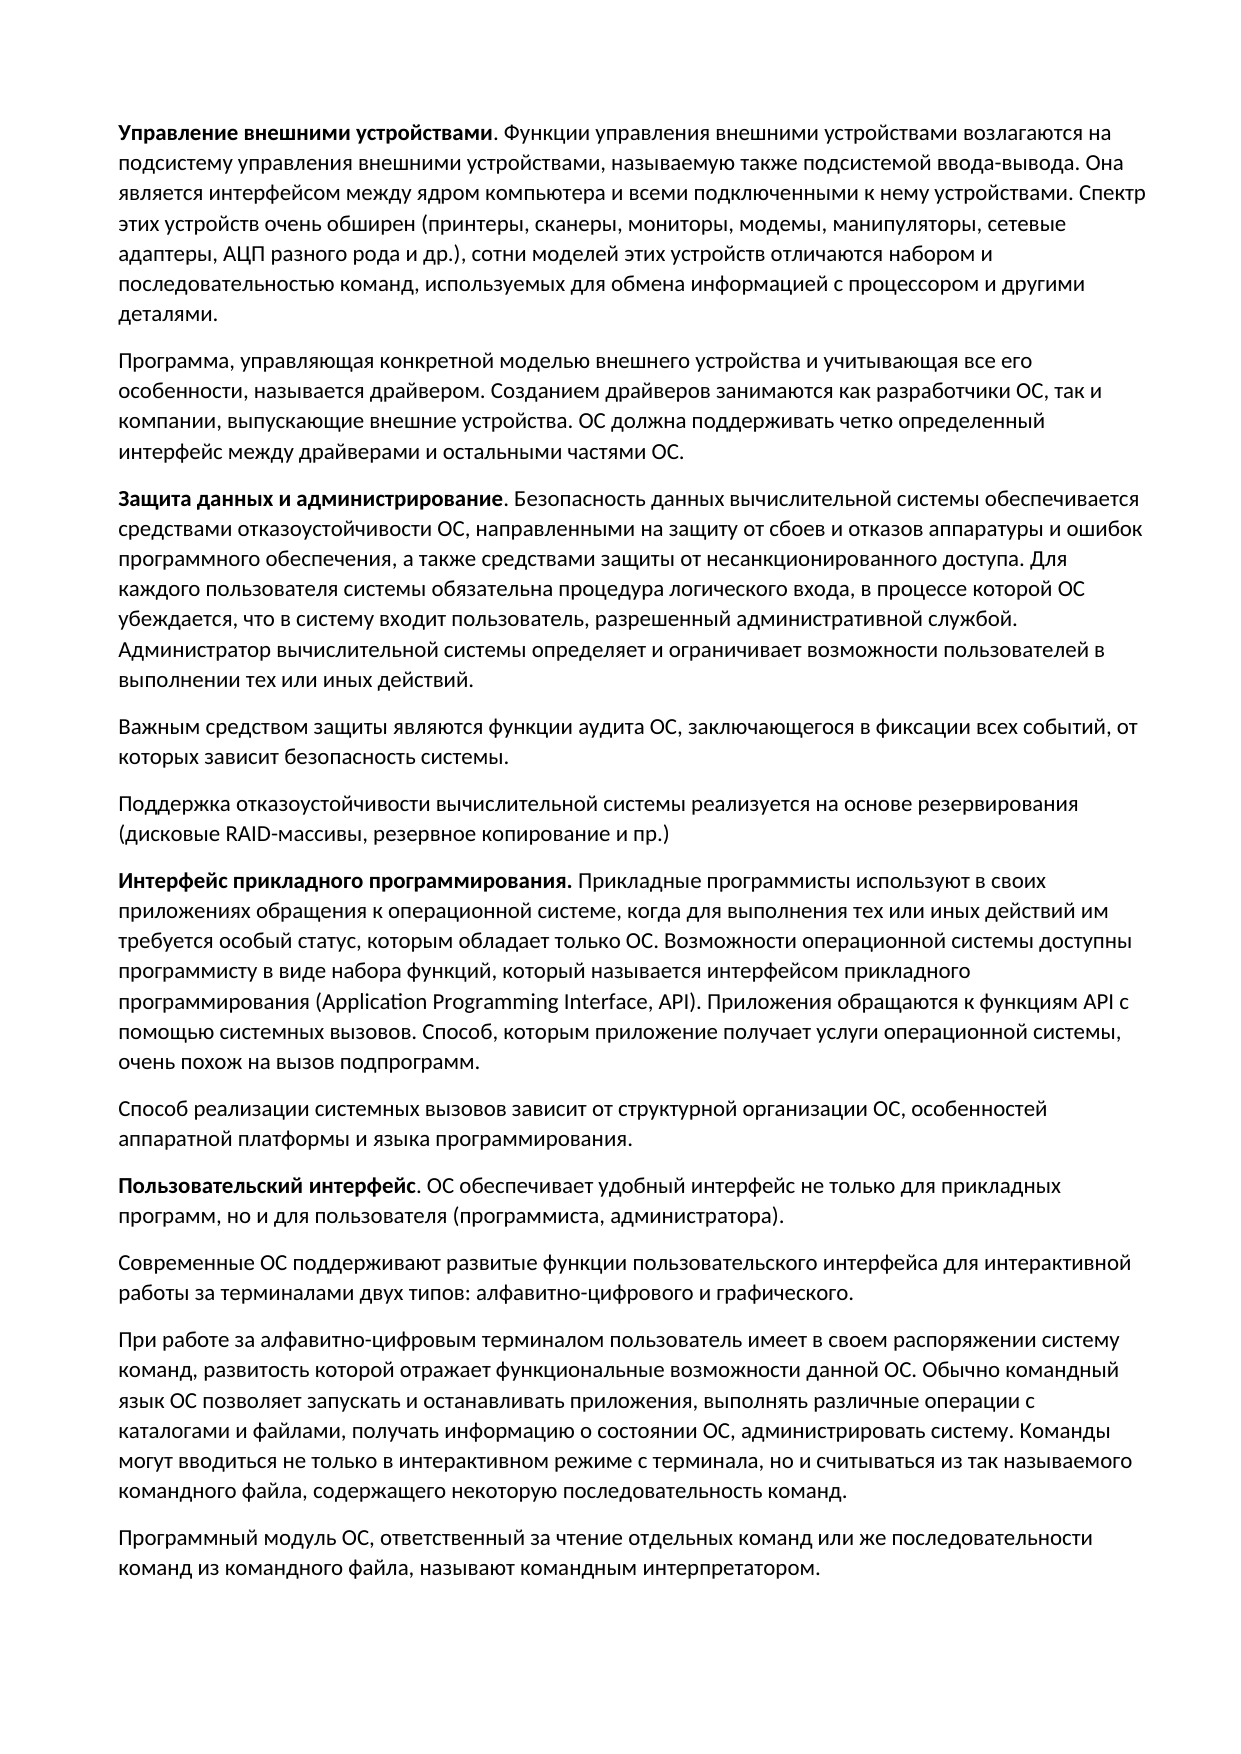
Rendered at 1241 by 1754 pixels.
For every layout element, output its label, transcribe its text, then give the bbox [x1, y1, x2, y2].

text Программа, управляющая конкретной моделью внешнего устройства и учитывающая все его особенности, называется драйвером. Созданием драйверов занимаются как разработчики ОС, так и компании, выпускающие внешние устройства. ОС должна поддерживать четко определенный интерфейс между драйверами и остальными частями ОС. [118, 346, 1152, 465]
text Поддержка отказоустойчивости вычислительной системы реализуется на основе резервирования (дисковые RAID-массивы, резервное копирование и пр.) [118, 789, 1152, 847]
text Защита данных и администрирование. Безопасность данных вычислительной системы обеспечивается средствами отказоустойчивости ОС, направленными на защиту от сбоев и отказов аппаратуры и ошибок программного обеспечения, а также средствами защиты от несанкционированного доступа. Для каждого пользователя системы обязательна процедура логического входа, в процессе которой ОС убеждается, что в систему входит пользователь, разрешенный административной службой. Администратор вычислительной системы определяет и ограничивает возможности пользователей в выполнении тех или иных действий. [118, 484, 1152, 693]
text Программный модуль ОС, ответственный за чтение отдельных команд или же последовательности команд из командного файла, называют командным интерпретатором. [118, 1523, 1152, 1582]
text При работе за алфавитно-цифровым терминалом пользователь имеет в своем распоряжении систему команд, развитость которой отражает функциональные возможности данной ОС. Обычно командный язык ОС позволяет запускать и останавливать приложения, выполнять различные операции с каталогами и файлами, получать информацию о состоянии ОС, администрировать систему. Команды могут вводиться не только в интерактивном режиме с терминала, но и считываться из так называемого командного файла, содержащего некоторую последовательность команд. [118, 1325, 1152, 1504]
text Пользовательский интерфейс. ОС обеспечивает удобный интерфейс не только для прикладных программ, но и для пользователя (программиста, администратора). [118, 1171, 1152, 1229]
text Способ реализации системных вызовов зависит от структурной организации ОС, особенностей аппаратной платформы и языка программирования. [118, 1094, 1152, 1152]
text Управление внешними устройствами. Функции управления внешними устройствами возлагаются на подсистему управления внешними устройствами, называемую также подсистемой ввода-вывода. Она является интерфейсом между ядром компьютера и всеми подключенными к нему устройствами. Спектр этих устройств очень обширен (принтеры, сканеры, мониторы, модемы, манипуляторы, сетевые адаптеры, АЦП разного рода и др.), сотни моделей этих устройств отличаются набором и последовательностью команд, используемых для обмена информацией с процессором и другими деталями. [118, 118, 1152, 327]
text Интерфейс прикладного программирования. Прикладные программисты используют в своих приложениях обращения к операционной системе, когда для выполнения тех или иных действий им требуется особый статус, которым обладает только ОС. Возможности операционной системы доступны программисту в виде набора функций, который называется интерфейсом прикладного программирования (Application Programming Interface, API). Приложения обращаются к функциям API с помощью системных вызовов. Способ, которым приложение получает услуги операционной системы, очень похож на вызов подпрограмм. [118, 866, 1152, 1075]
text Важным средством защиты являются функции аудита ОС, заключающегося в фиксации всех событий, от которых зависит безопасность системы. [118, 712, 1152, 770]
text Современные ОС поддерживают развитые функции пользовательского интерфейса для интерактивной работы за терминалами двух типов: алфавитно-цифрового и графического. [118, 1248, 1152, 1307]
